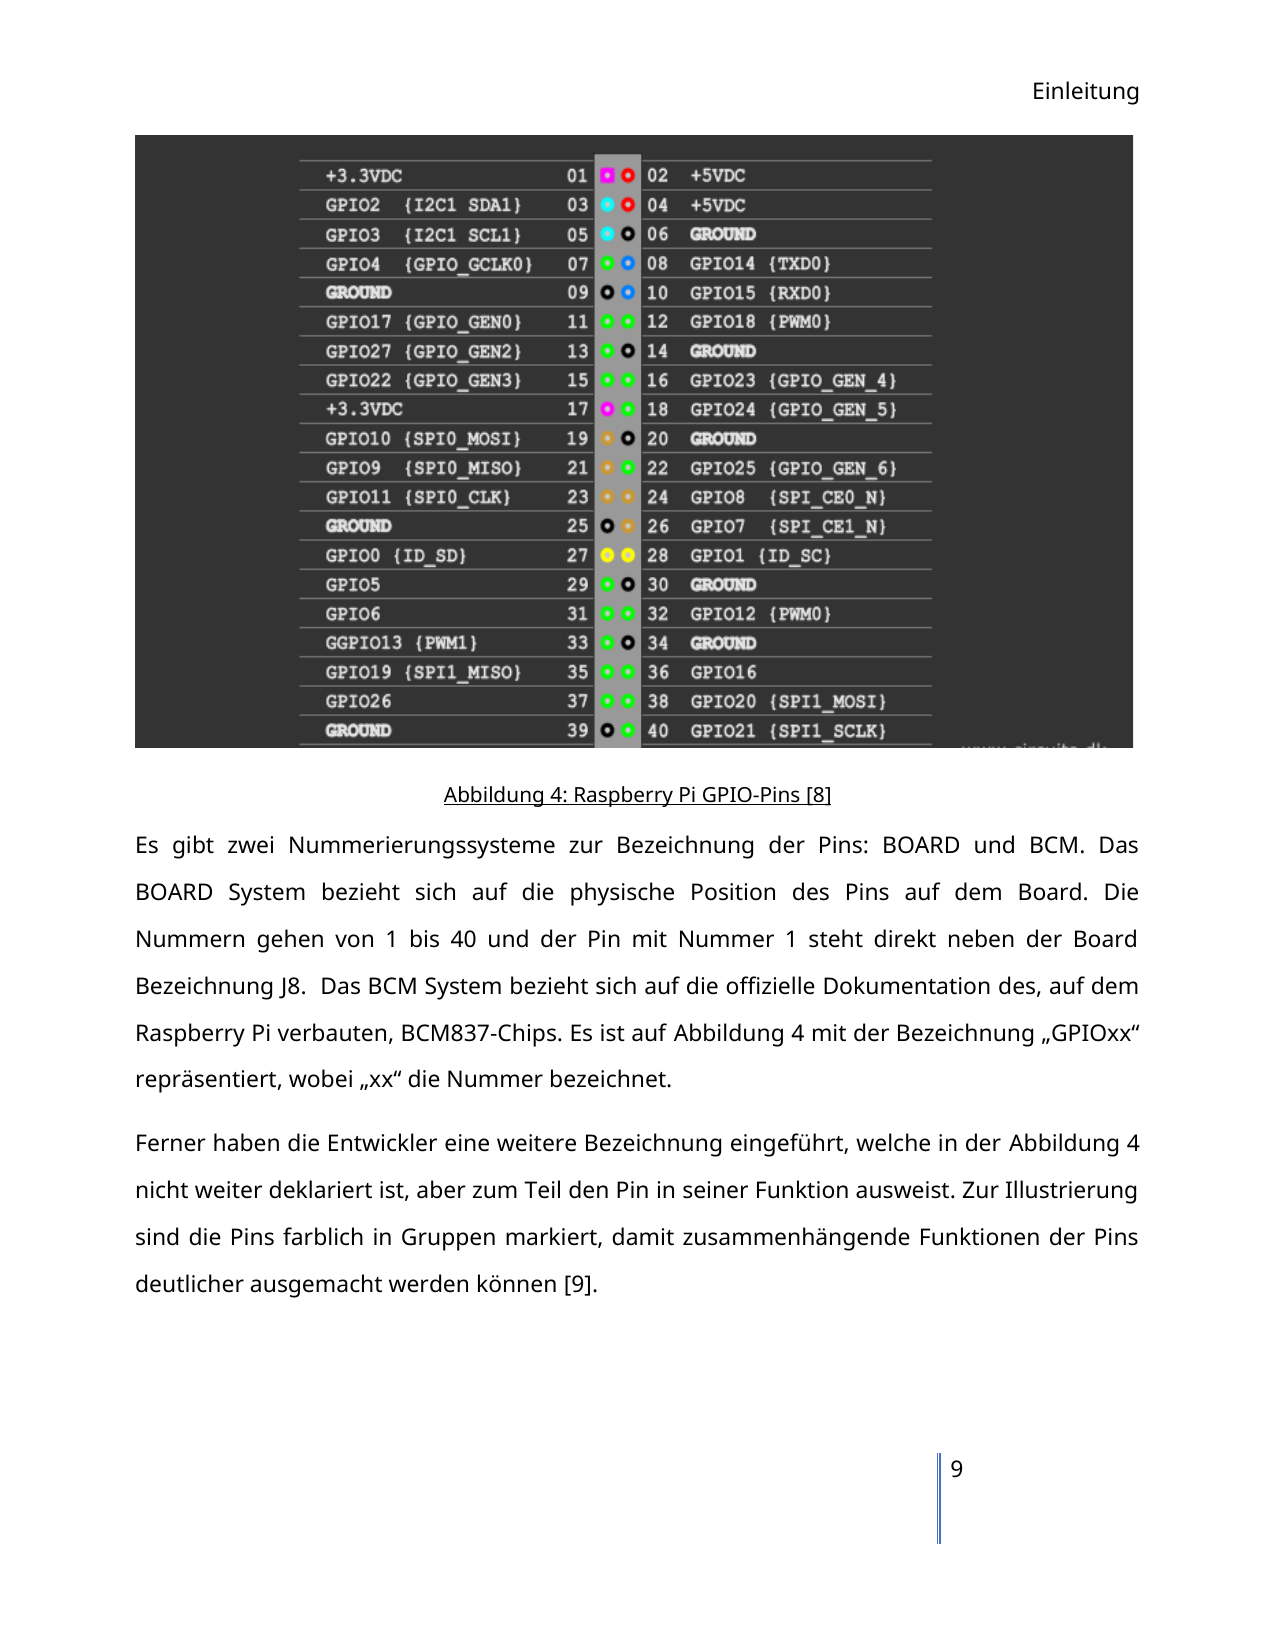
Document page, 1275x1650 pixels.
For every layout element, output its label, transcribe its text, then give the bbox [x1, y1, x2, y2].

text Es gibt zwei Nummerierungssysteme zur Bezeichnung der Pins: BOARD und BCM. Das BOARD System bezieht sich auf die physische Position des Pins auf dem Board. Die Nummern gehen von 1 bis 40 und der Pin mit Nummer 1 steht direkt neben der Board Bezeichnung J8. Das BCM System bezieht sich auf die offizielle Dokumentation des, auf dem Raspberry Pi verbauten, BCM837-Chips. Es ist auf Abbildung 4 mit der Bezeichnung „GPIOxx“ repräsentiert, wobei „xx“ die Nummer bezeichnet. [135, 829, 1140, 1095]
text Ferner haben die Entwickler eine weitere Bezeichnung eingeführt, welche in der Abbildung 4 nicht weiter deklariert ist, aber zum Teil den Pin in seiner Funktion ausweist. Zur Illustrierung sind die Pins farblich in Gruppen markiert, damit zusammenhängende Funktionen der Pins deutlicher ausgemacht werden können. [135, 1127, 1140, 1299]
picture [135, 135, 1134, 748]
text Abbildung : Raspberry Pi GPIO-Pins [135, 780, 1140, 808]
